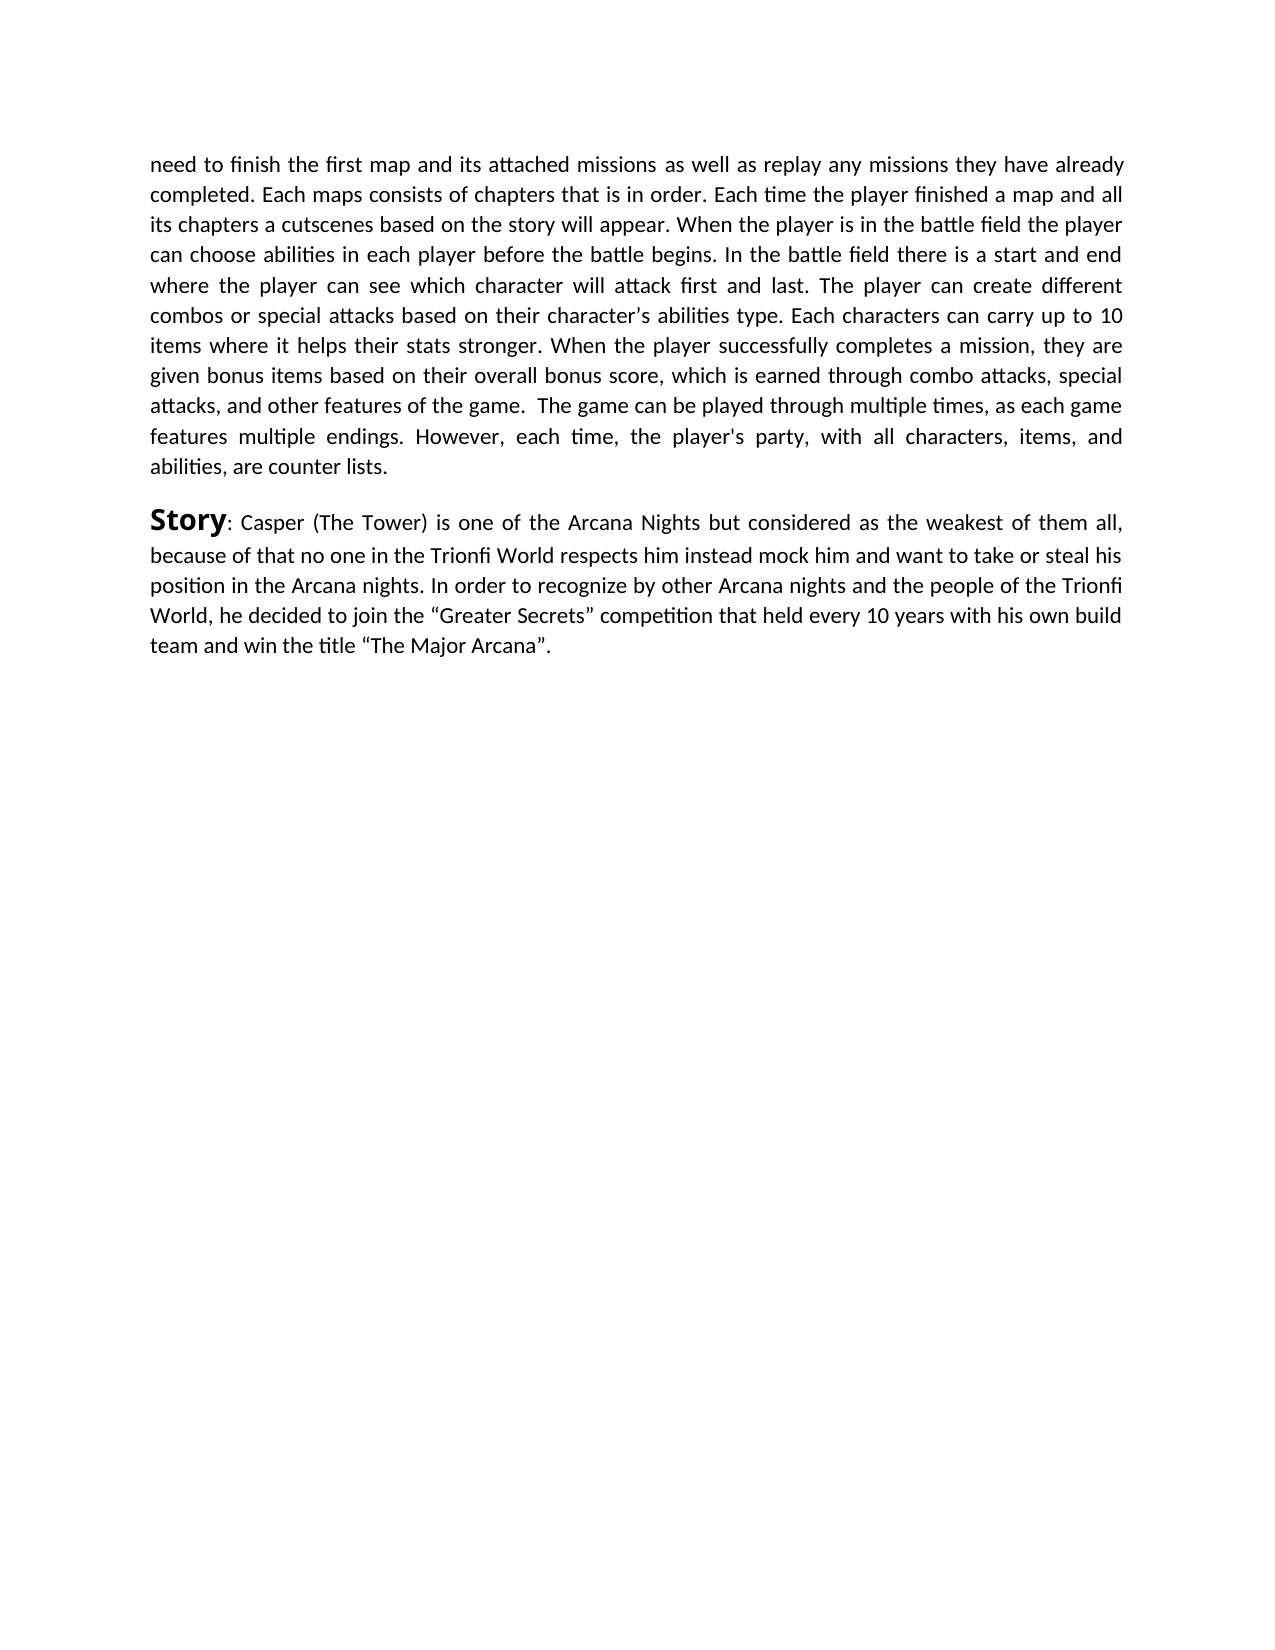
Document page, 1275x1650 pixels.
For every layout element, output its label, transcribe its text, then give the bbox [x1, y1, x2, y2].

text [150, 150, 1125, 480]
text Story: Casper (The Tower) is one of the Arcana Nights but considered as the weakest of them all, because of that no one in the Trionfi World respects him instead mock him and want to take or steal his position in the Arcana nights. In order to recognize by other Arcana nights and the people of the Trionfi World, he decided to join the “Greater Secrets” competition that held every 10 years with his own build team and win the title “The Major Arcana”. [150, 499, 1125, 659]
